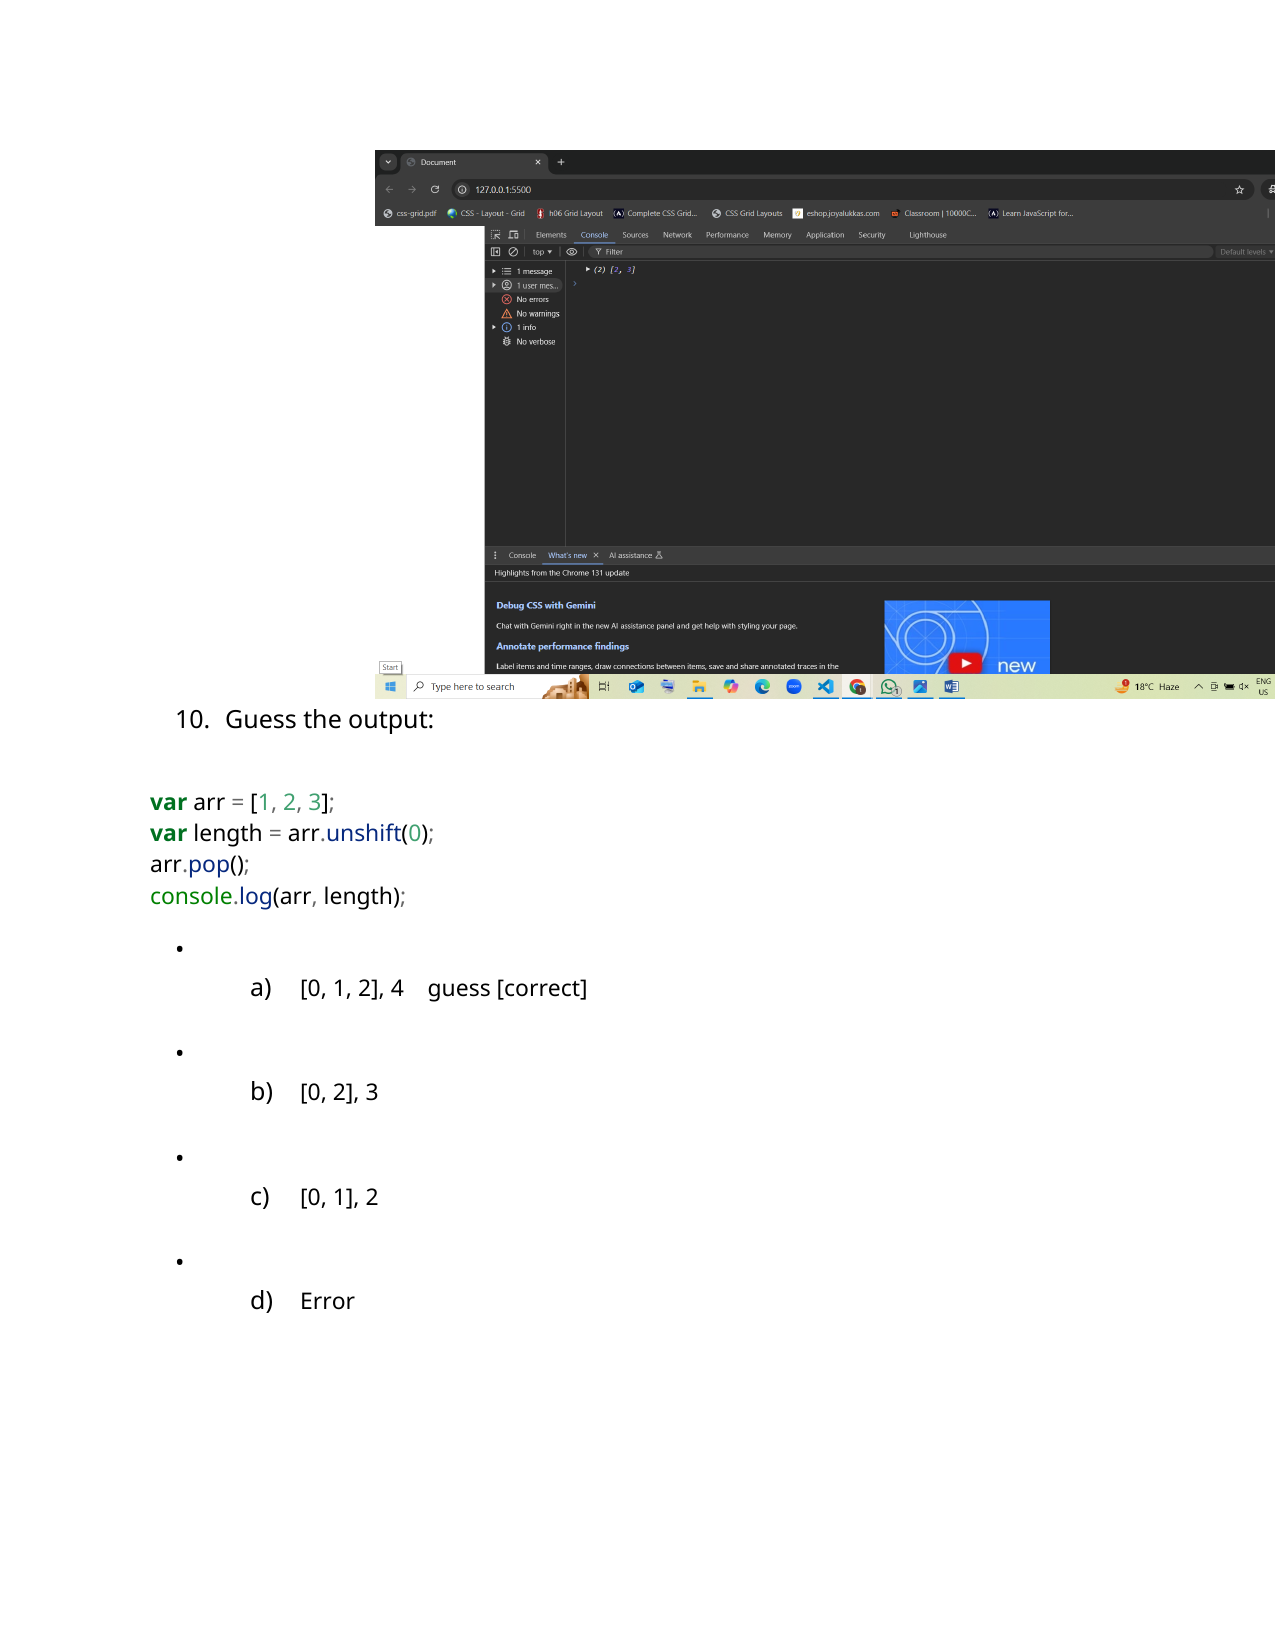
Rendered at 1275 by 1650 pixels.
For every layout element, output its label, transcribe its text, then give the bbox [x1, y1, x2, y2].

list Error [250, 1283, 1125, 1317]
picture [375, 150, 1275, 699]
list [0, 1], 2 [250, 1178, 1125, 1241]
list [0, 1, 2], 4 guess [correct] [250, 969, 1125, 1032]
list Guess the output: [175, 702, 1125, 765]
list [0, 2], 3 [250, 1074, 1125, 1137]
text var arr = [1, 2, 3]; var length = arr.unshift(0); arr.pop(); console.log(arr, length); [150, 786, 1125, 911]
